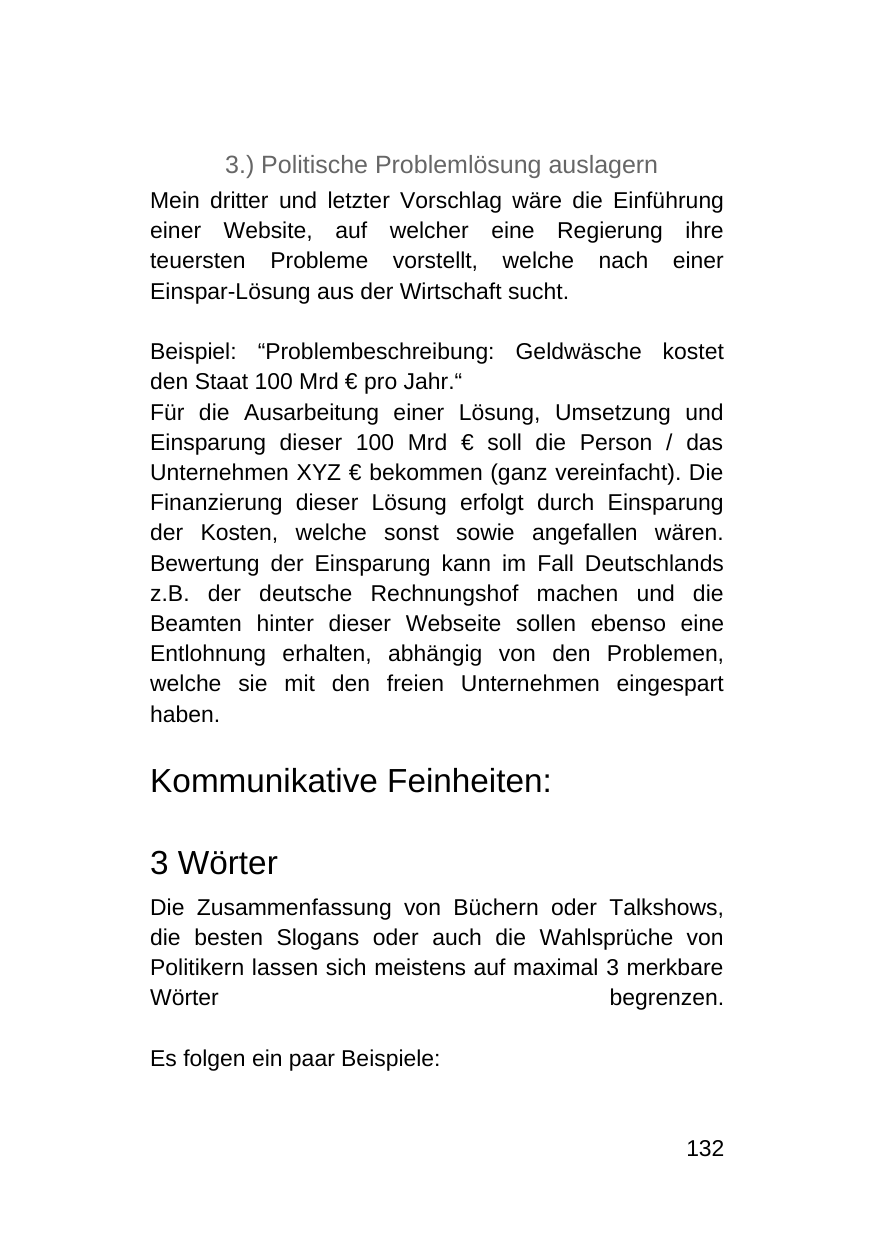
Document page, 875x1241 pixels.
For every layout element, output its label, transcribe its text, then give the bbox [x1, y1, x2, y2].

text Mein dritter und letzter Vorschlag wäre die Einführung einer Website, auf welcher eine Regierung ihre teuersten Probleme vorstellt, welche nach einer Einspar-Lösung aus der Wirtschaft sucht. [150, 187, 724, 304]
text Es folgen ein paar Beispiele: [150, 1045, 724, 1071]
subtitle 3.) Politische Problemlösung auslagern [225, 150, 724, 179]
subtitle Kommunikative Feinheiten: [150, 761, 724, 799]
text Die Zusammenfassung von Büchern oder Talkshows, die besten Slogans oder auch die Wahlsprüche von Politikern lassen sich meistens auf maximal 3 merkbare Wörter begrenzen. [150, 894, 724, 1041]
subtitle 3 Wörter [150, 843, 724, 881]
text Beispiel: “Problembeschreibung: Geldwäsche kostet den Staat 100 Mrd € pro Jahr.“ [150, 338, 724, 395]
text Für die Ausarbeitung einer Lösung, Umsetzung und Einsparung dieser 100 Mrd € soll die Person / das Unternehmen XYZ € bekommen (ganz vereinfacht). Die Finanzierung dieser Lösung erfolgt durch Einsparung der Kosten, welche sonst sowie angefallen wären. Bewertung der Einsparung kann im Fall Deutschlands z.B. der deutsche Rechnungshof machen und die Beamten hinter dieser Webseite sollen ebenso eine Entlohnung erhalten, abhängig von den Problemen, welche sie mit den freien Unternehmen eingespart haben. [150, 398, 724, 727]
